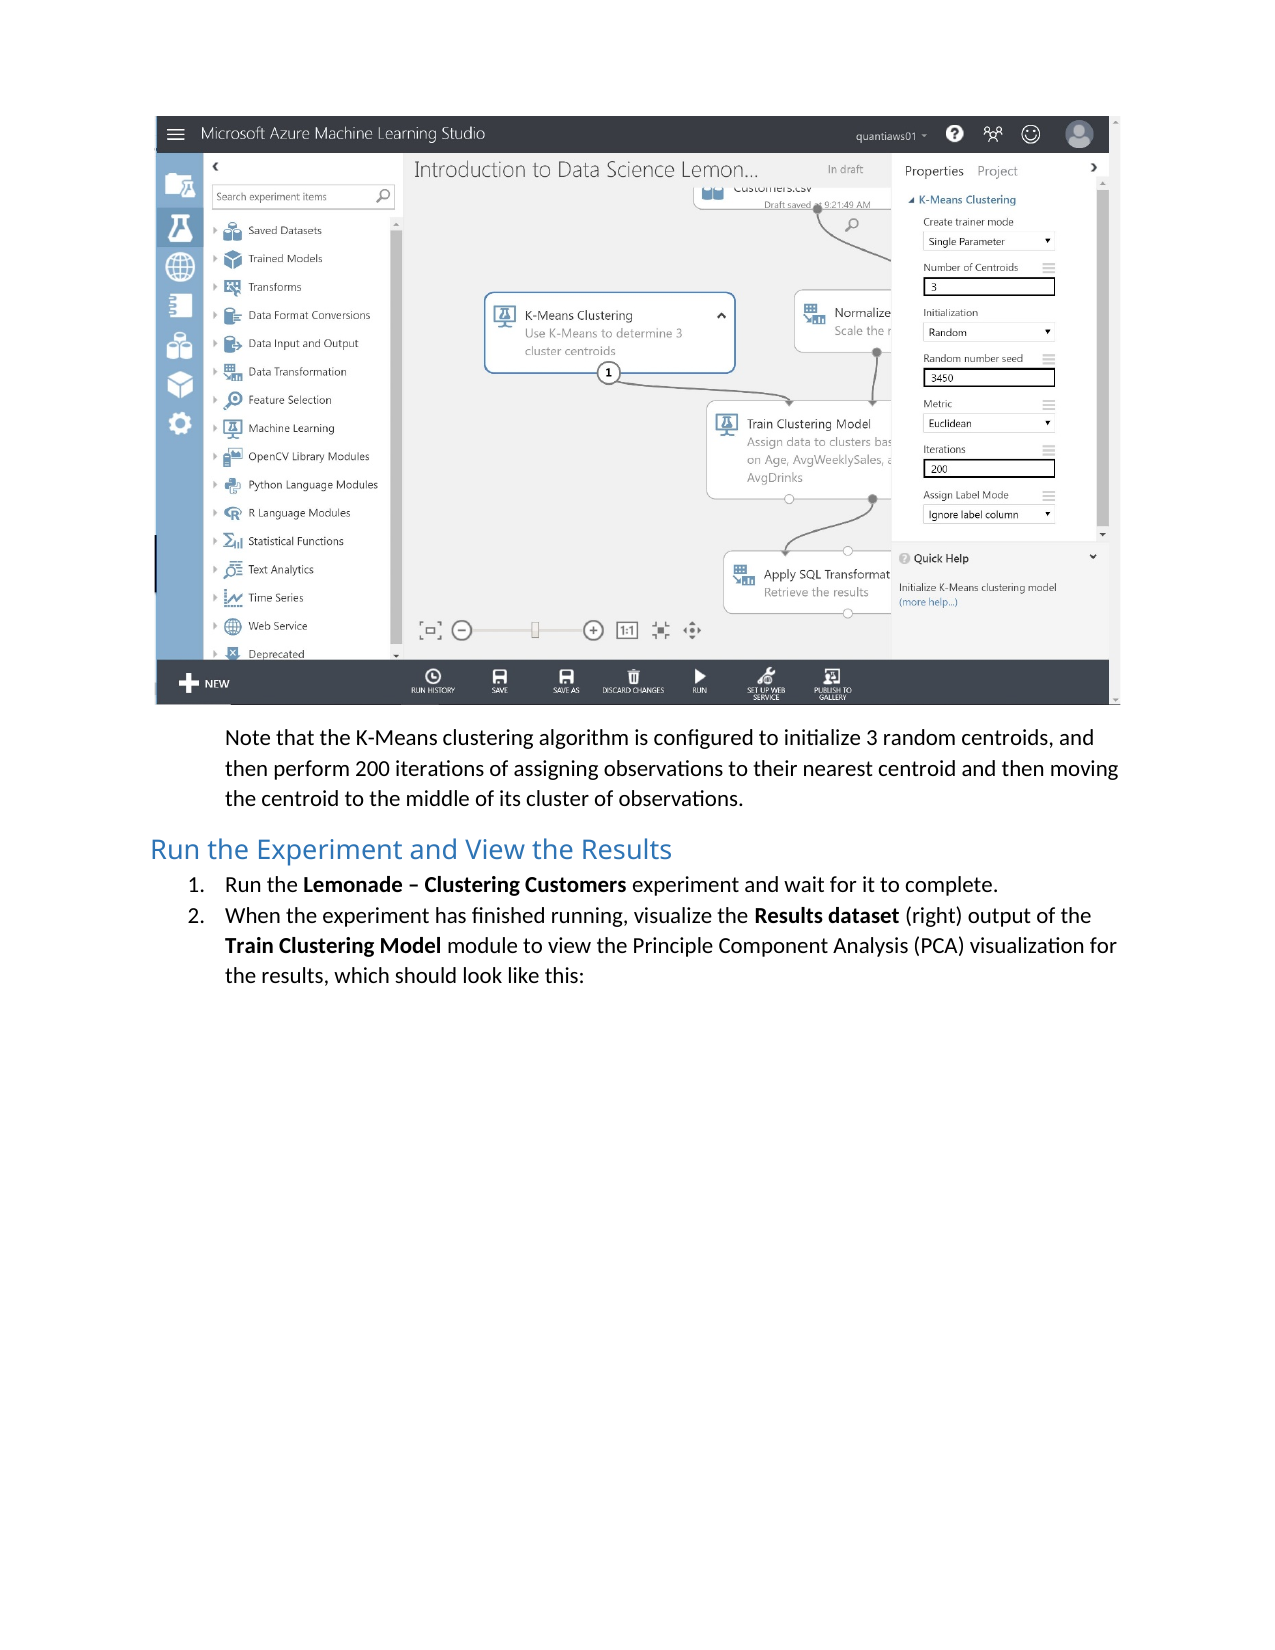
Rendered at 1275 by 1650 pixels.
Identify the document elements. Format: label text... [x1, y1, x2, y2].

text Note that the K-Means clustering algorithm is configured to initialize 3 random centroids, and then perform 200 iterations of assigning observations to their nearest centroid and then moving the centroid to the middle of its cluster of observations. [225, 723, 1125, 812]
list Run the Lemonade – Clustering Customers experiment and wait for it to complete. [187, 871, 1125, 898]
picture [154, 116, 1121, 705]
subtitle Run the Experiment and View the Results [150, 831, 1125, 868]
list When the experiment has finished running, visualize the Results dataset (right) output of the Train Clustering Model module to view the Principle Component Analysis (PCA) visualization for the results, which should look like this: [187, 901, 1125, 989]
